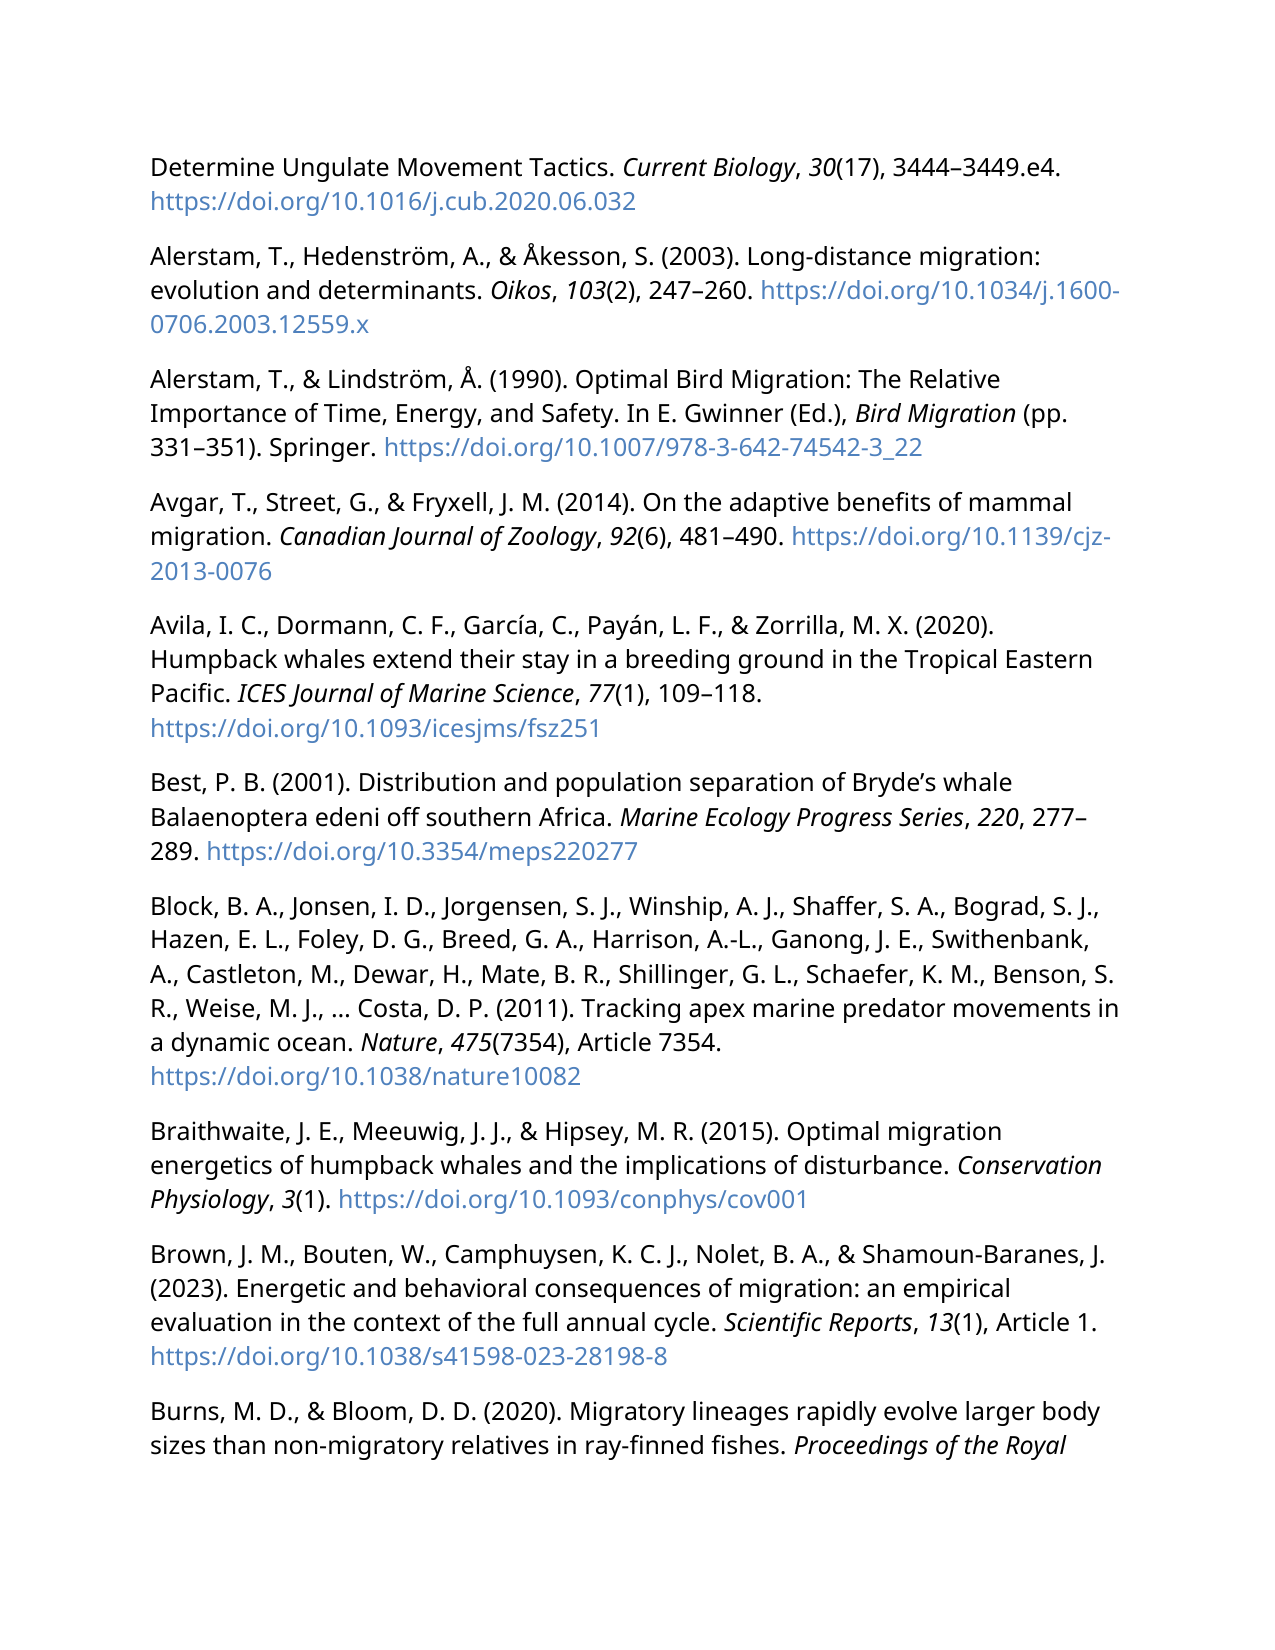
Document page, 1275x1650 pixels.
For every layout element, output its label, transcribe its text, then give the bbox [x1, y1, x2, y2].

text Braithwaite, J. E., Meeuwig, J. J., & Hipsey, M. R. (2015). Optimal migration energetics of humpback whales and the implications of disturbance. Conservation Physiology, 3(1). https://doi.org/10.1093/conphys/cov001 [150, 1113, 1125, 1216]
text Best, P. B. (2001). Distribution and population separation of Bryde’s whale Balaenoptera edeni off southern Africa. Marine Ecology Progress Series, 220, 277–289. https://doi.org/10.3354/meps220277 [150, 765, 1125, 867]
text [150, 1393, 1125, 1462]
text Avgar, T., Street, G., & Fryxell, J. M. (2014). On the adaptive benefits of mammal migration. Canadian Journal of Zoology, 92(6), 481–490. https://doi.org/10.1139/cjz-2013-0076 [150, 485, 1125, 587]
text Brown, J. M., Bouten, W., Camphuysen, K. C. J., Nolet, B. A., & Shamoun-Baranes, J. (2023). Energetic and behavioral consequences of migration: an empirical evaluation in the context of the full annual cycle. Scientific Reports, 13(1), Article 1. https://doi.org/10.1038/s41598-023-28198-8 [150, 1236, 1125, 1373]
text Block, B. A., Jonsen, I. D., Jorgensen, S. J., Winship, A. J., Shaffer, S. A., Bograd, S. J., Hazen, E. L., Foley, D. G., Breed, G. A., Harrison, A.-L., Ganong, J. E., Swithenbank, A., Castleton, M., Dewar, H., Mate, B. R., Shillinger, G. L., Schaefer, K. M., Benson, S. R., Weise, M. J., … Costa, D. P. (2011). Tracking apex marine predator movements in a dynamic ocean. Nature, 475(7354), Article 7354. https://doi.org/10.1038/nature10082 [150, 888, 1125, 1092]
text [150, 150, 1125, 218]
text Alerstam, T., Hedenström, A., & Åkesson, S. (2003). Long-distance migration: evolution and determinants. Oikos, 103(2), 247–260. https://doi.org/10.1034/j.1600-0706.2003.12559.x [150, 239, 1125, 341]
text Avila, I. C., Dormann, C. F., García, C., Payán, L. F., & Zorrilla, M. X. (2020). Humpback whales extend their stay in a breeding ground in the Tropical Eastern Pacific. ICES Journal of Marine Science, 77(1), 109–118. https://doi.org/10.1093/icesjms/fsz251 [150, 608, 1125, 744]
text Alerstam, T., & Lindström, Å. (1990). Optimal Bird Migration: The Relative Importance of Time, Energy, and Safety. In E. Gwinner (Ed.), Bird Migration (pp. 331–351). Springer. https://doi.org/10.1007/978-3-642-74542-3_22 [150, 362, 1125, 464]
